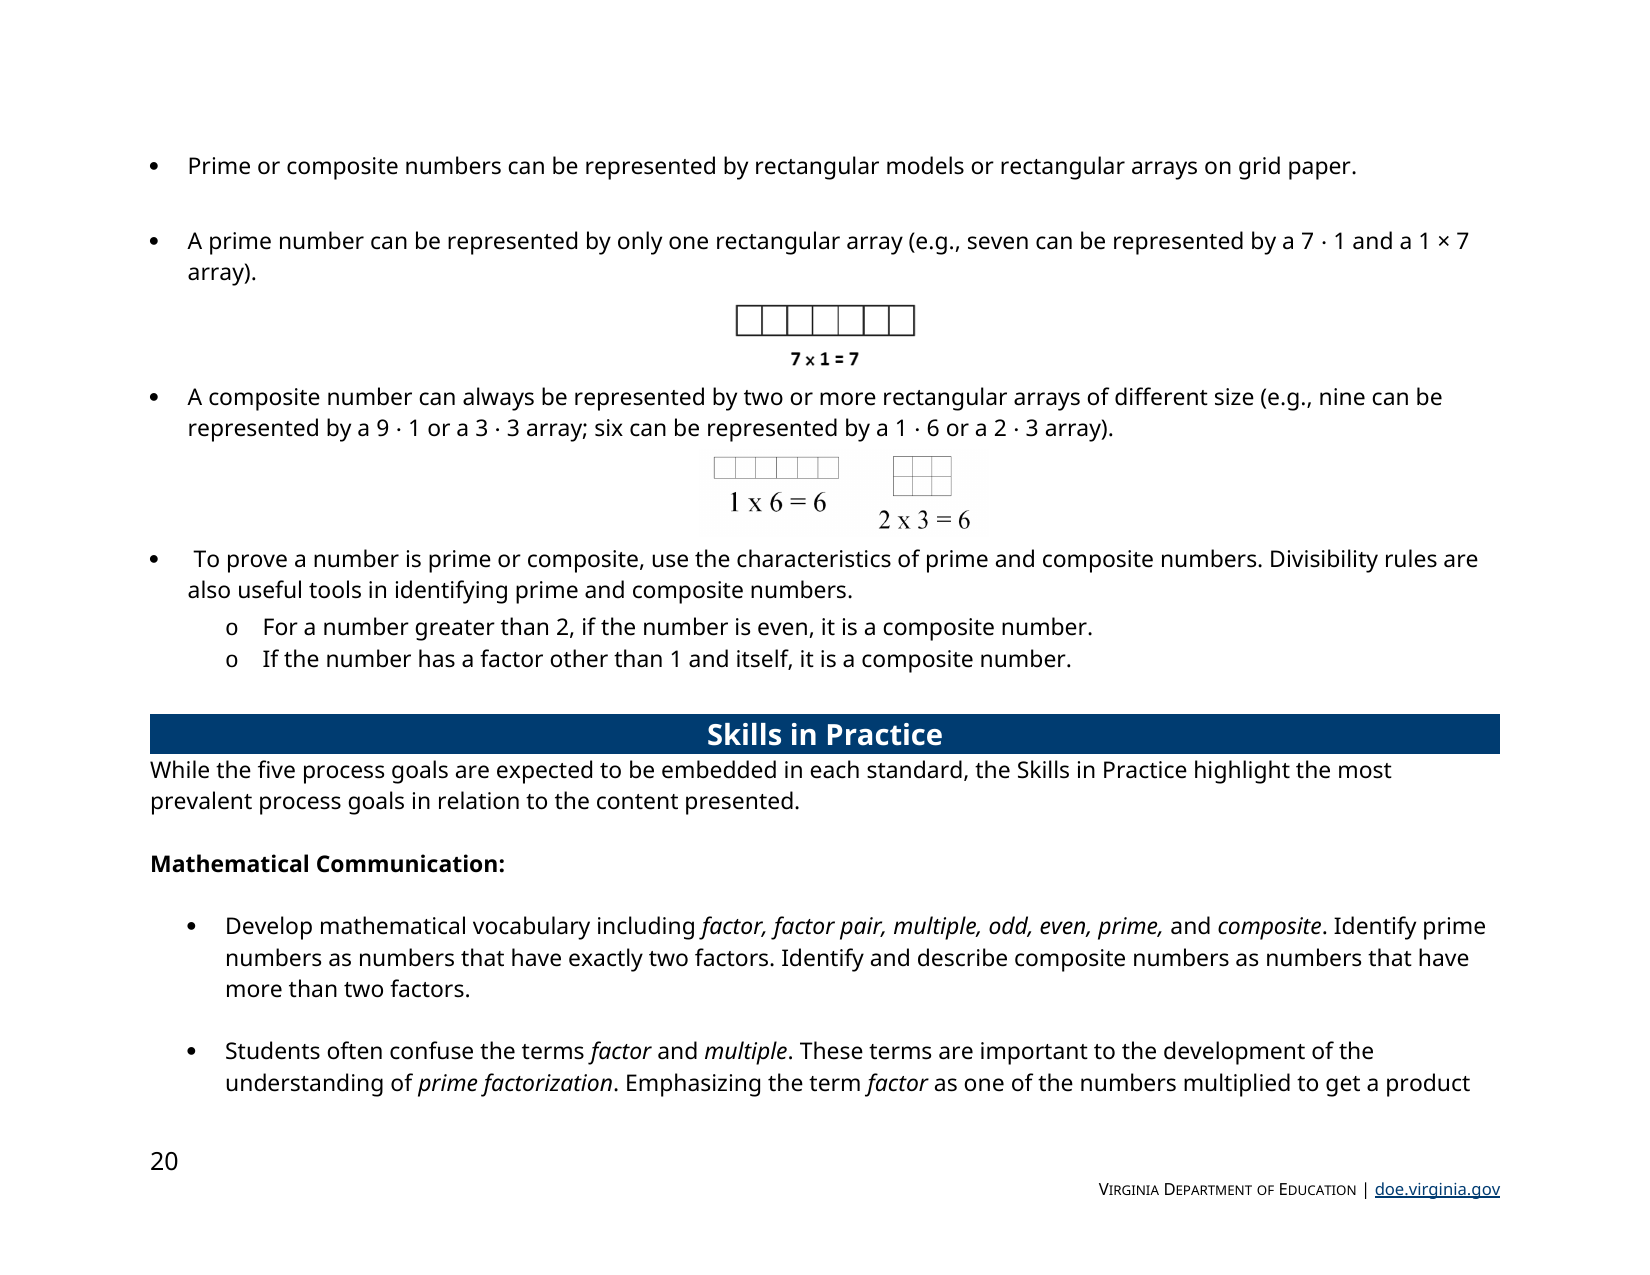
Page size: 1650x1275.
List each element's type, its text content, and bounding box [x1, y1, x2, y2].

list A prime number can be represented by only one rectangular array (e.g., seven can be represented by a 7 ⋅ 1 and a 1 × 7 array). [150, 225, 1500, 287]
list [187, 1035, 1500, 1098]
picture [698, 449, 989, 537]
text Mathematical Communication: [150, 848, 1500, 879]
list If the number has a factor other than 1 and itself, it is a composite number. [225, 643, 1500, 674]
subtitle Skills in Practice [150, 714, 1500, 754]
list Develop mathematical vocabulary including factor, factor pair, multiple, odd, even, prime, and composite. Identify prime numbers as numbers that have exactly two factors. Identify and describe composite numbers as numbers that have more than two factors. [187, 910, 1500, 1004]
list A composite number can always be represented by two or more rectangular arrays of different size (e.g., nine can be represented by a 9 ⋅ 1 or a 3 ⋅ 3 array; six can be represented by a 1 ⋅ 6 or a 2 ⋅ 3 array). [150, 381, 1500, 443]
list For a number greater than 2, if the number is even, it is a composite number. [225, 611, 1500, 643]
list To prove a number is prime or composite, use the characteristics of prime and composite numbers. Divisibility rules are also useful tools in identifying prime and composite numbers. [150, 543, 1500, 605]
list Prime or composite numbers can be represented by rectangular models or rectangular arrays on grid paper. [150, 150, 1500, 181]
picture [729, 293, 921, 375]
text While the five process goals are expected to be embedded in each standard, the Skills in Practice highlight the most prevalent process goals in relation to the content presented. [150, 754, 1500, 817]
